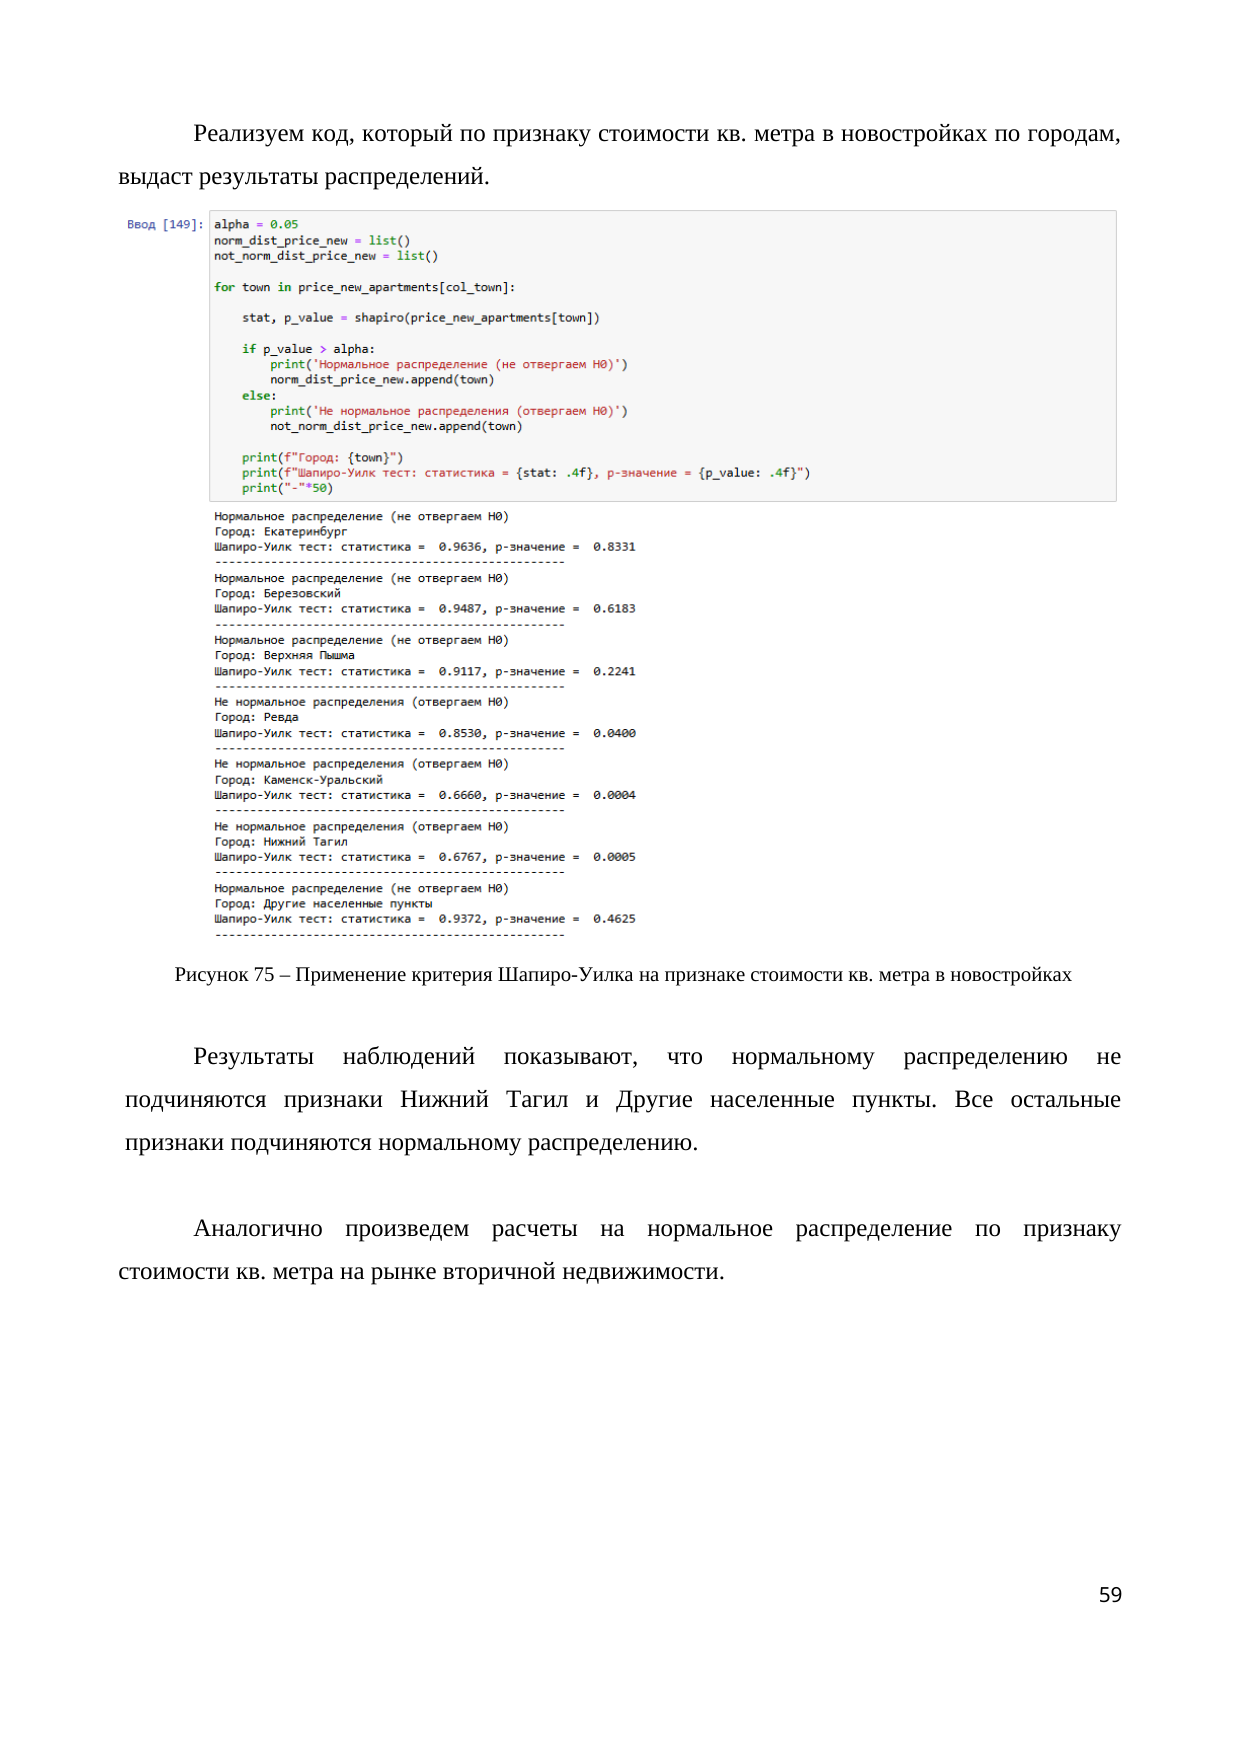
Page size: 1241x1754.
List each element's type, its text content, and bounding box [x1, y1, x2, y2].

text Аналогично произведем расчеты на нормальное распределение по признаку стоимости кв. метра на рынке вторичной недвижимости. [118, 1213, 1122, 1285]
text Результаты наблюдений показывают, что нормальному распределению не подчиняются признаки Нижний Тагил и Другие населенные пункты. Все остальные признаки подчиняются нормальному распределению. [125, 1041, 1122, 1156]
text Реализуем код, который по признаку стоимости кв. метра в новостройках по городам, выдаст результаты распределений. [118, 118, 1122, 190]
picture [118, 204, 1123, 948]
text Рисунок 75 – Применение критерия Шапиро-Уилка на признаке стоимости кв. метра в новостройках [125, 962, 1122, 986]
